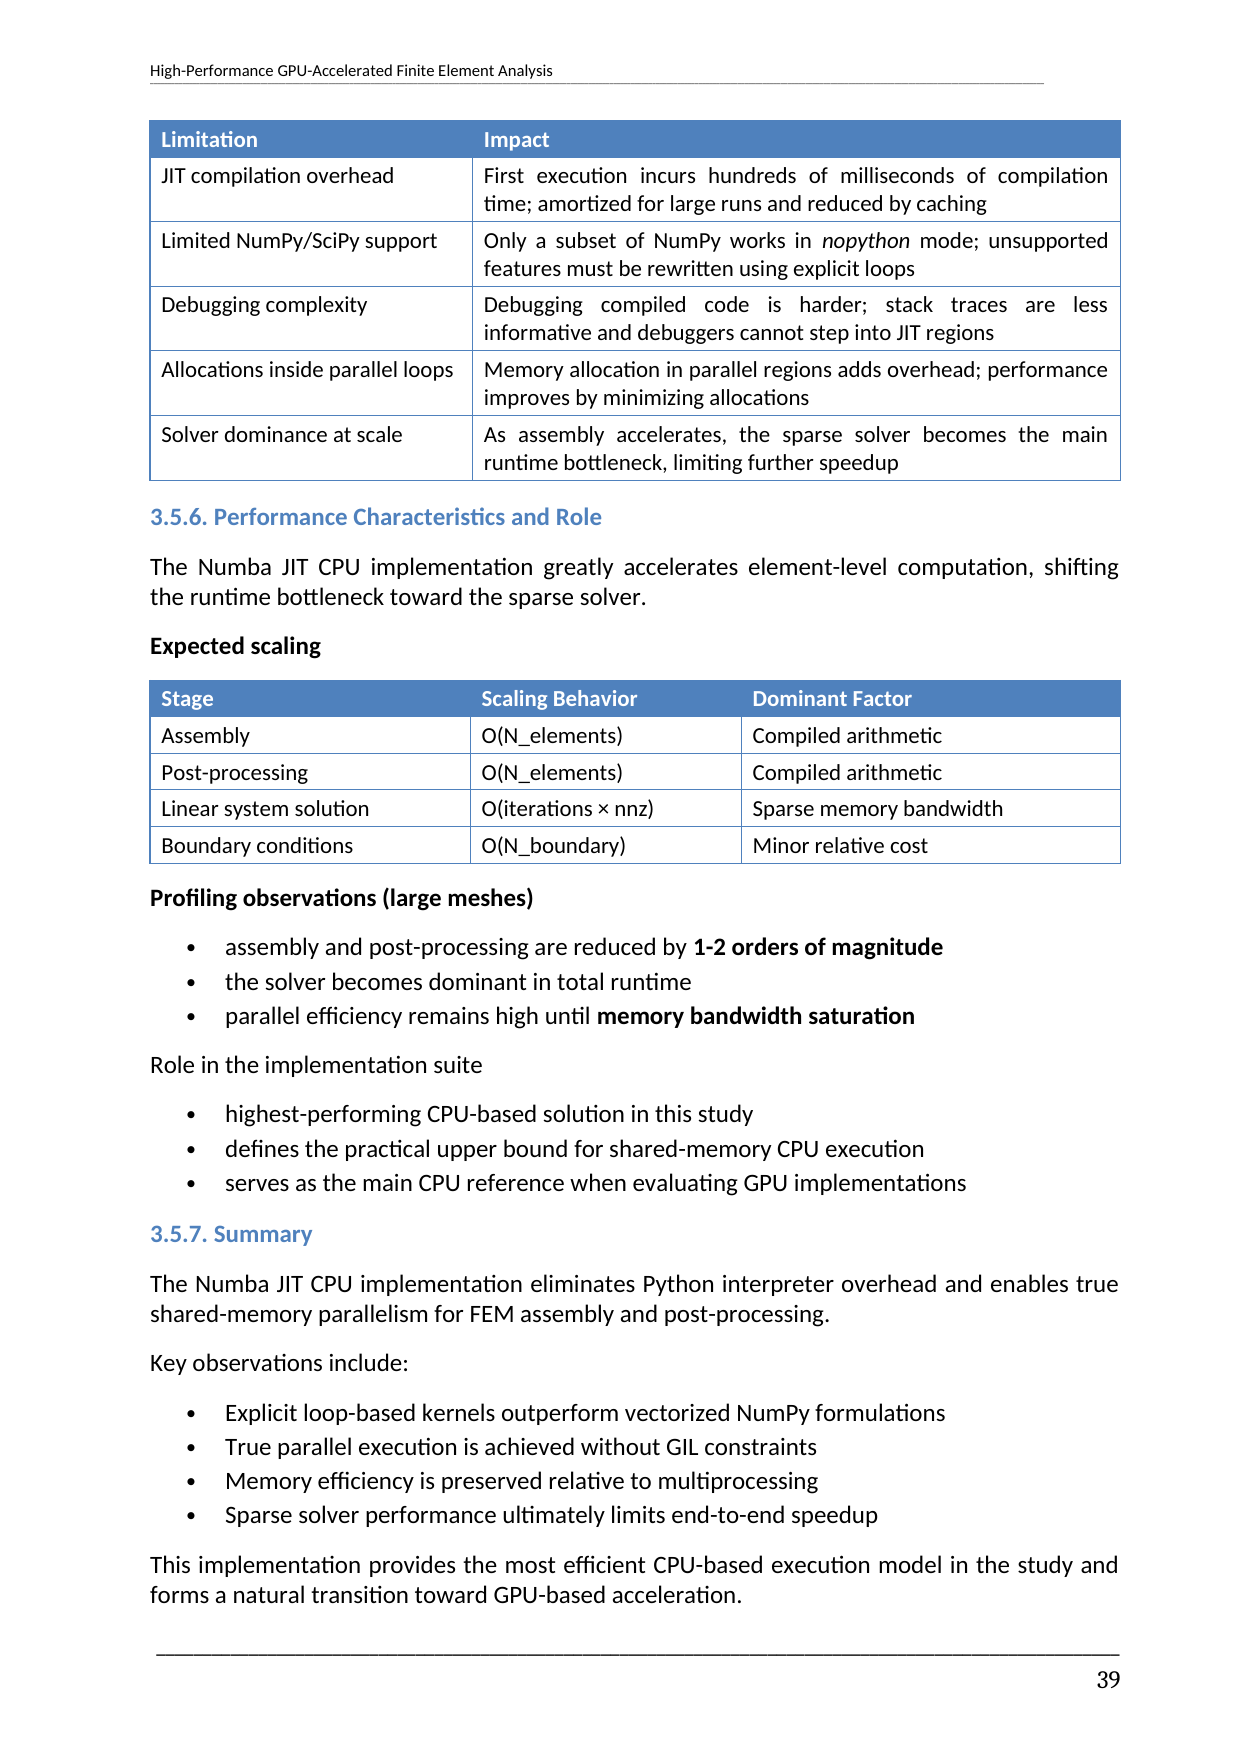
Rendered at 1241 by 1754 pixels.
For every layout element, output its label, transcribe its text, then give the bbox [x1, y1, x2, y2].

table_cell Sparse memory bandwidth [742, 790, 1120, 826]
table_cell Boundary conditions [151, 827, 470, 862]
text This implementation provides the most efficient CPU-based execution model in the study and forms a natural transition toward GPU-based acceleration. [150, 1549, 1120, 1610]
list Explicit loop-based kernels outperform vectorized NumPy formulations [187, 1397, 1120, 1427]
list Sparse solver performance ultimately limits end-to-end speedup [187, 1500, 1120, 1530]
table_cell O(N_elements) [471, 717, 741, 753]
subtitle 3.5.6. Performance Characteristics and Role [150, 501, 1120, 532]
table_cell Minor relative cost [742, 827, 1120, 862]
list parallel efficiency remains high until memory bandwidth saturation [187, 1000, 1120, 1031]
table_cell Linear system solution [151, 790, 470, 826]
list serves as the main CPU reference when evaluating GPU implementations [187, 1167, 1120, 1198]
table_cell Memory allocation in parallel regions adds overhead; performance improves by minimizing allocations [473, 351, 1120, 415]
table_cell Compiled arithmetic [742, 754, 1120, 789]
table_header Dominant Factor [742, 681, 1120, 716]
subtitle 3.5.7. Summary [150, 1218, 1120, 1249]
table_cell O(N_elements) [471, 754, 741, 789]
table_cell Post-processing [151, 754, 470, 789]
table_cell Assembly [151, 717, 470, 753]
table_cell Debugging compiled code is harder; stack traces are less informative and debuggers cannot step into JIT regions [473, 287, 1120, 350]
table_cell JIT compilation overhead [151, 158, 472, 221]
table_cell Allocations inside parallel loops [151, 351, 472, 415]
table_header Impact [473, 121, 1120, 157]
list Memory efficiency is preserved relative to multiprocessing [187, 1465, 1120, 1496]
table_header Stage [151, 681, 470, 716]
table_cell O(iterations × nnz) [471, 790, 741, 826]
text The Numba JIT CPU implementation greatly accelerates element-level computation, shifting the runtime bottleneck toward the sparse solver. [150, 551, 1120, 612]
list highest-performing CPU-based solution in this study [187, 1099, 1120, 1129]
text Key observations include: [150, 1348, 1120, 1378]
text Profiling observations (large meshes) [150, 882, 1120, 913]
table_cell Limited NumPy/SciPy support [151, 222, 472, 286]
table_cell Debugging complexity [151, 287, 472, 350]
list True parallel execution is achieved without GIL constraints [187, 1431, 1120, 1462]
table_cell Solver dominance at scale [151, 416, 472, 479]
table_cell Compiled arithmetic [742, 717, 1120, 753]
list assembly and post-processing are reduced by 1-2 orders of magnitude [187, 932, 1120, 962]
list the solver becomes dominant in total runtime [187, 966, 1120, 996]
table_header Scaling Behavior [471, 681, 741, 716]
text The Numba JIT CPU implementation eliminates Python interpreter overhead and enables true shared-memory parallelism for FEM assembly and post-processing. [150, 1268, 1120, 1329]
table_cell O(N_boundary) [471, 827, 741, 862]
table_cell First execution incurs hundreds of milliseconds of compilation time; amortized for large runs and reduced by caching [473, 158, 1120, 221]
table_cell As assembly accelerates, the sparse solver becomes the main runtime bottleneck, limiting further speedup [473, 416, 1120, 479]
text Role in the implementation suite [150, 1049, 1120, 1080]
table_cell Only a subset of NumPy works in nopython mode; unsupported features must be rewritten using explicit loops [473, 222, 1120, 286]
list defines the practical upper bound for shared-memory CPU execution [187, 1133, 1120, 1163]
text Expected scaling [150, 630, 1120, 661]
table_header Limitation [151, 121, 472, 157]
